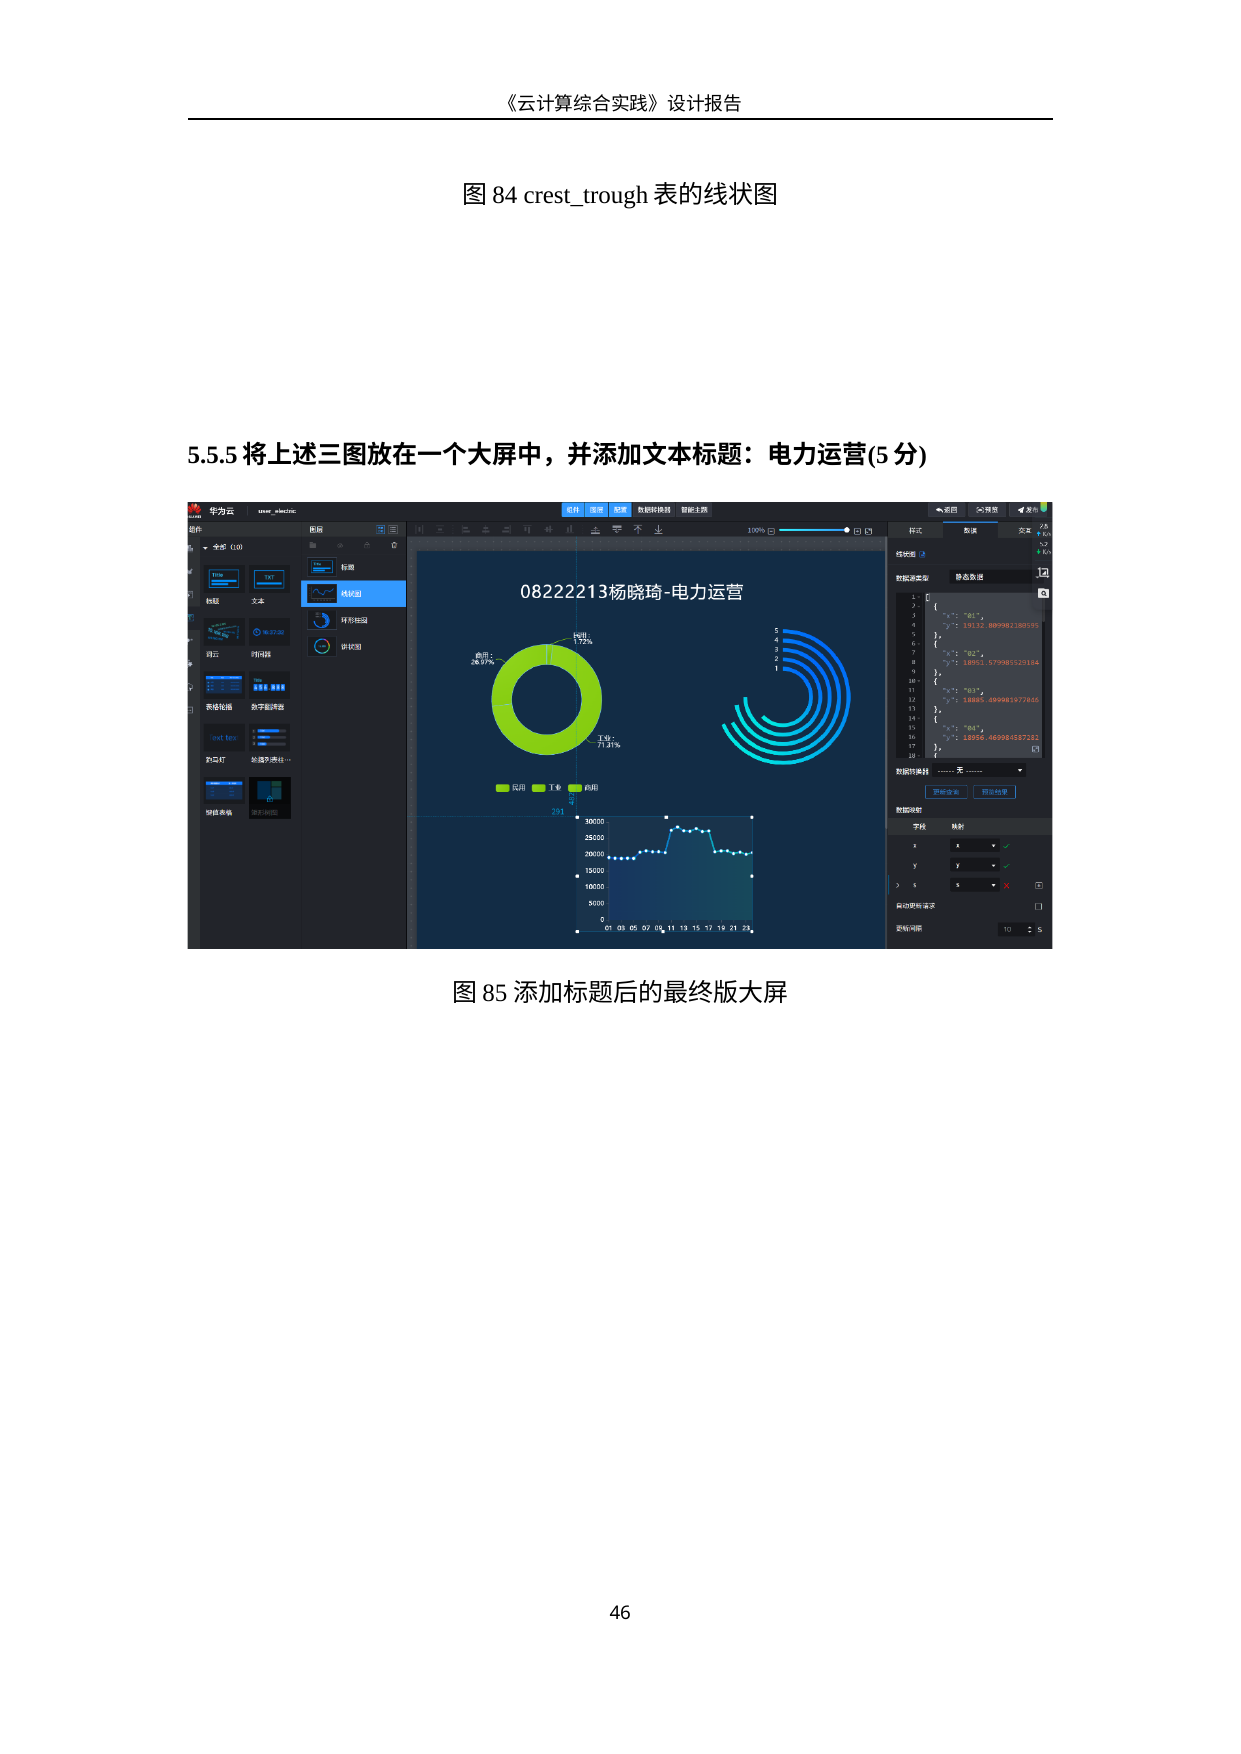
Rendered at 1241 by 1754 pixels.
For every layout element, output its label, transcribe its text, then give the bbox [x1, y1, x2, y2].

text 图85 添加标题后的最终版大屏 [187, 958, 1053, 1023]
text 图84 crest_trough表的线状图 [187, 160, 1053, 225]
text 5.5.5将上述三图放在一个大屏中，并添加文本标题：电力运营(5分) [187, 420, 1053, 485]
picture [187, 502, 1053, 949]
